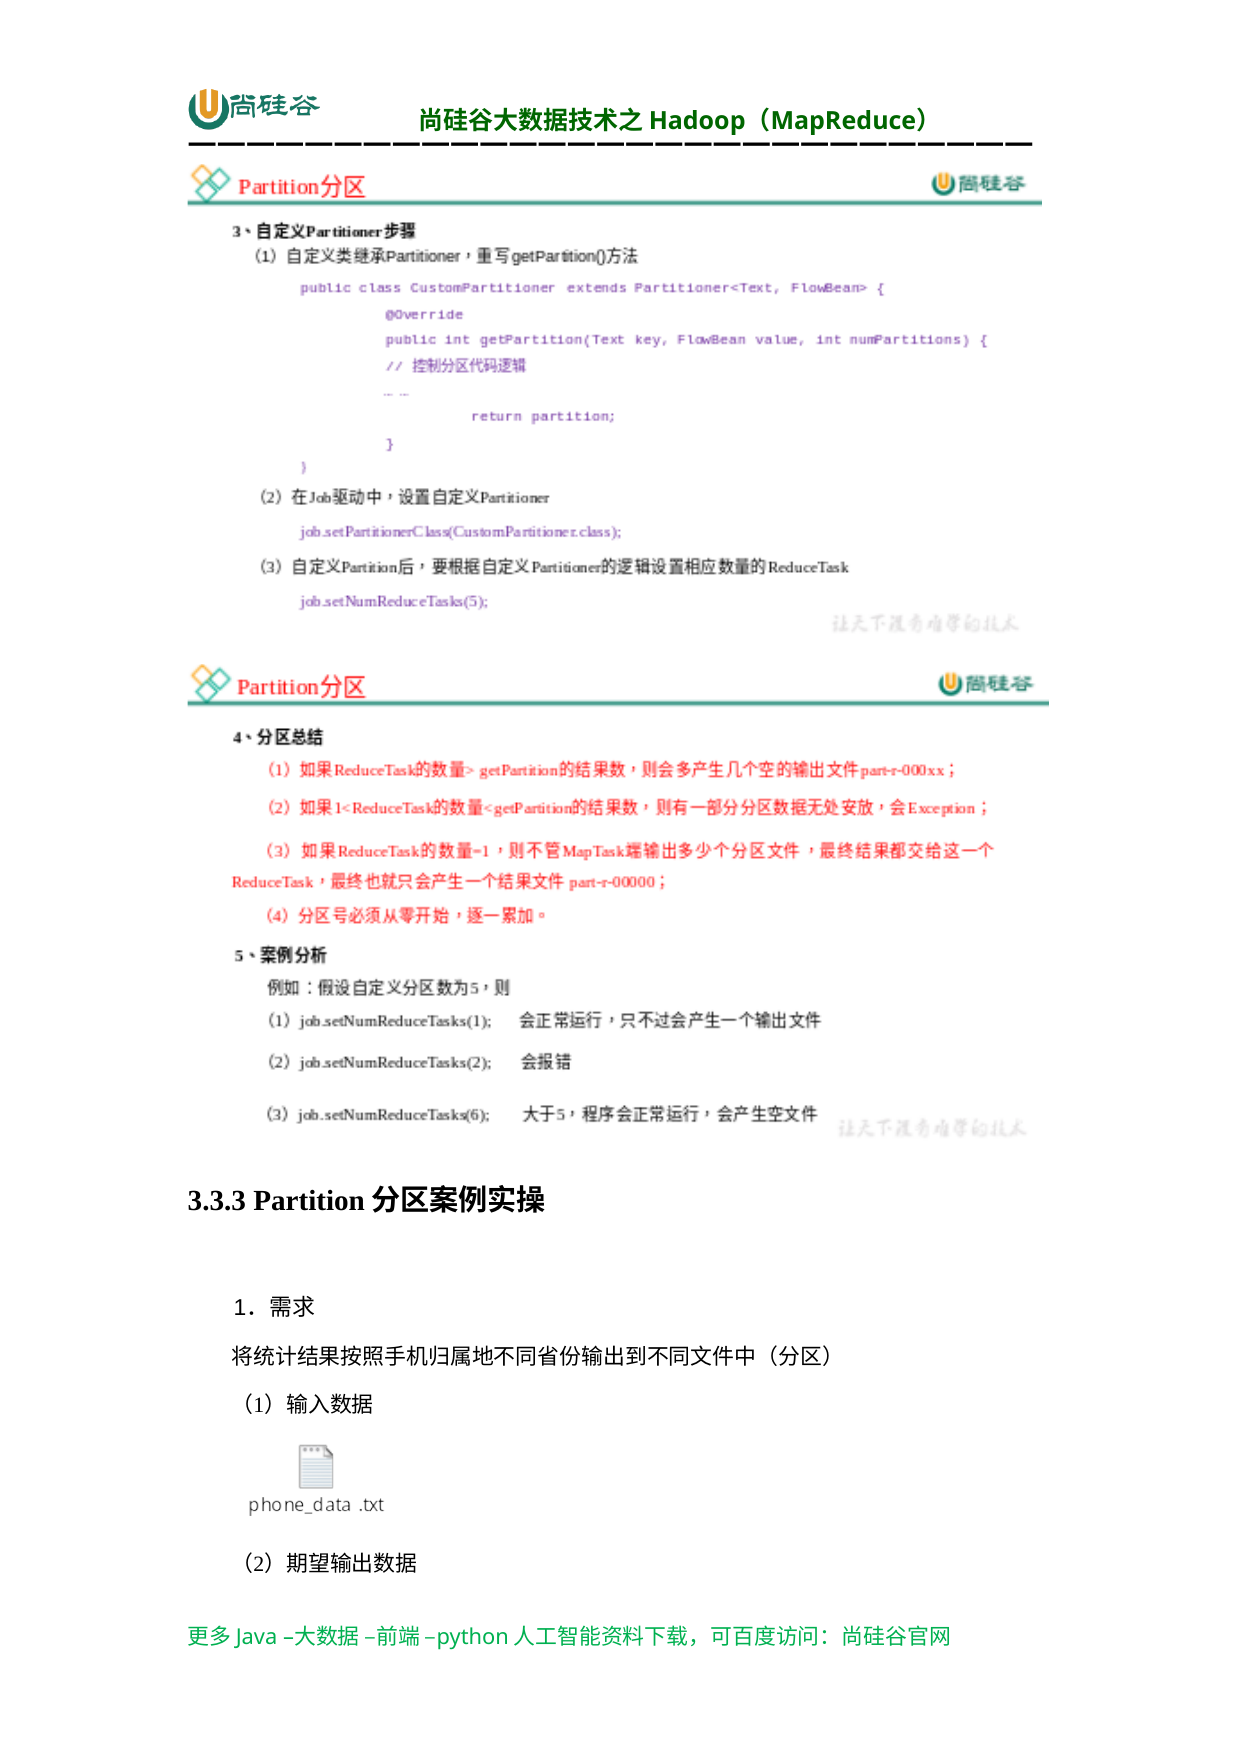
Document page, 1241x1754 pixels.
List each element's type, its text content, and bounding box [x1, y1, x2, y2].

text （1）输入数据 [187, 1387, 1053, 1419]
picture [187, 88, 320, 130]
text （2）期望输出数据 [187, 1545, 1053, 1578]
text 1．需求 [187, 1273, 1053, 1338]
subtitle 3.3.3 Partition分区案例实操 [187, 1165, 1053, 1230]
text 将统计结果按照手机归属地不同省份输出到不同文件中（分区） [187, 1338, 1053, 1371]
